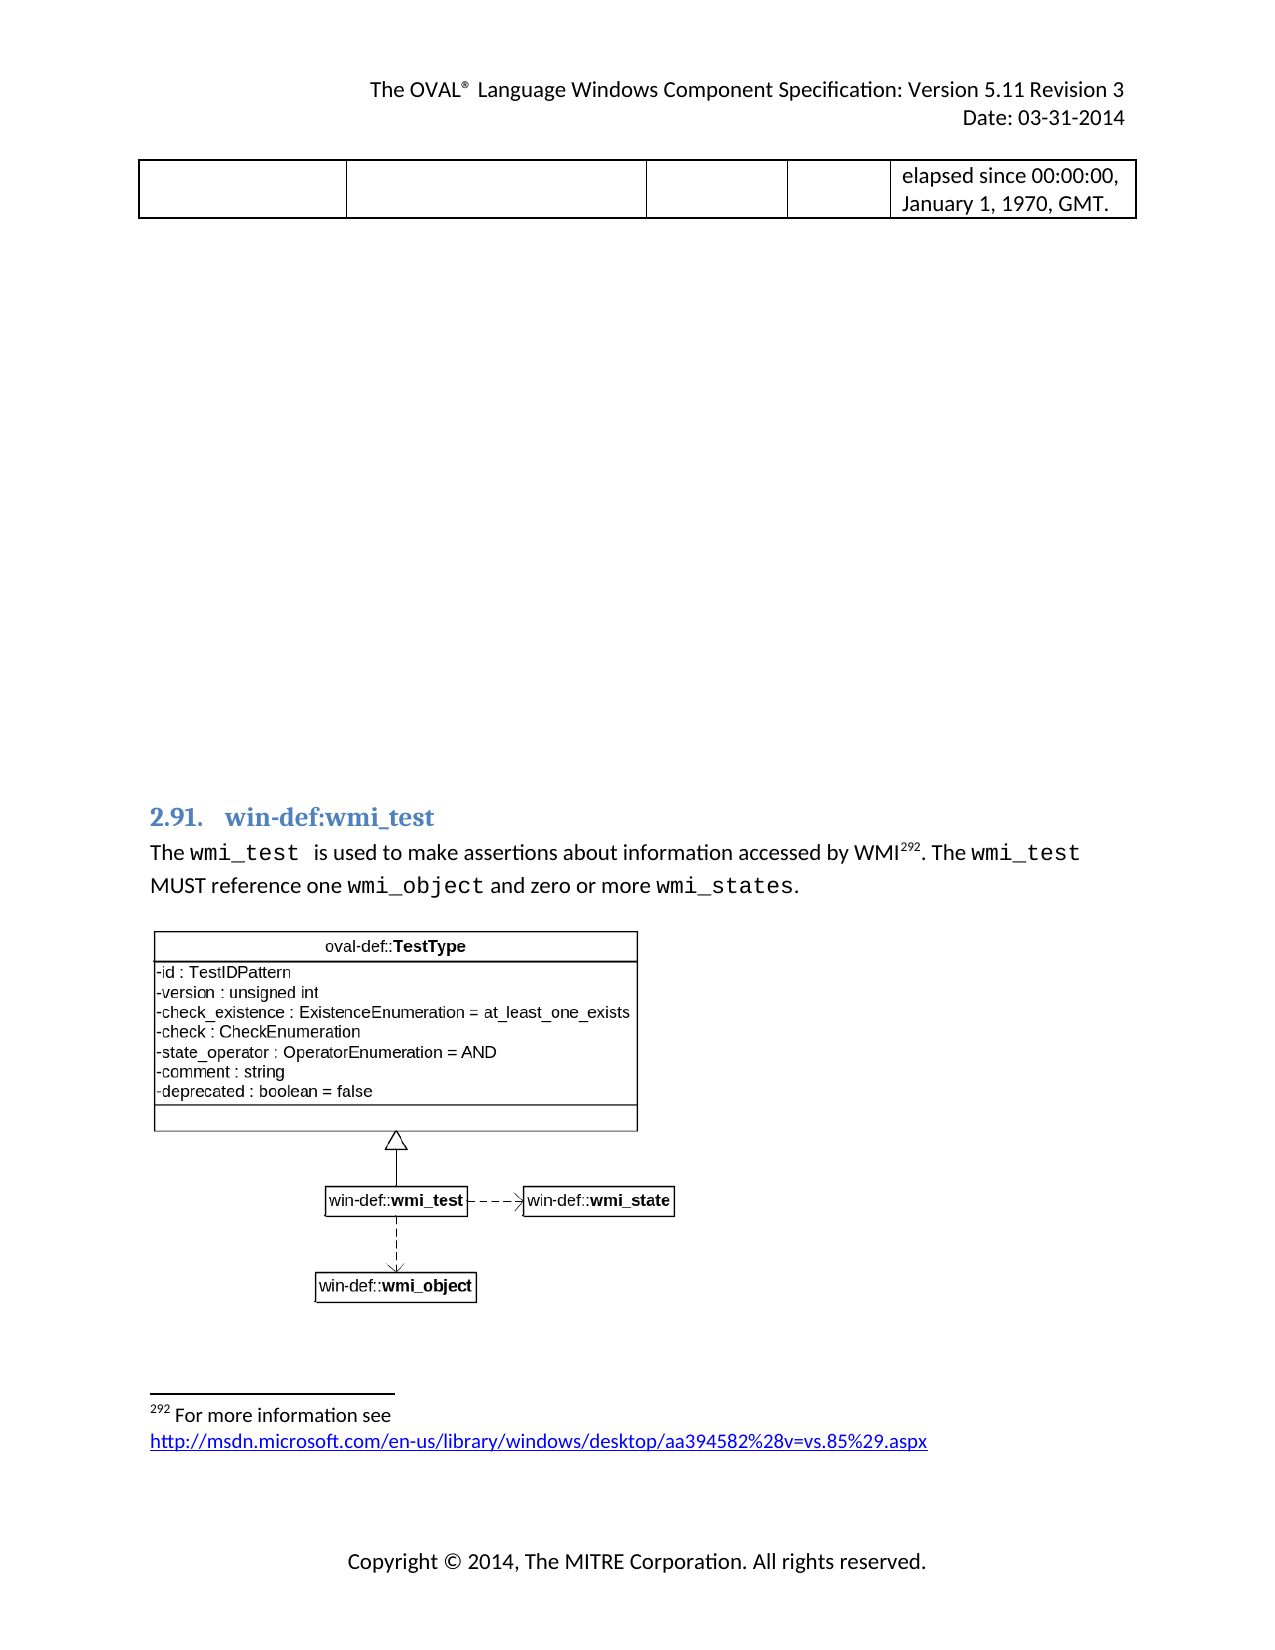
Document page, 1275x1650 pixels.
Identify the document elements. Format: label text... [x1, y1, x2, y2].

subtitle win-def:wmi_test [150, 802, 1125, 834]
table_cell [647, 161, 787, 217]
text The wmi_test is used to make assertions about information accessed by WMI. The wmi_test MUST reference one wmi_object and zero or more wmi_states. [150, 838, 1125, 1305]
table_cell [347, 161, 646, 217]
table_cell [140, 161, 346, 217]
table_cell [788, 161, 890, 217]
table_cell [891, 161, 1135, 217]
